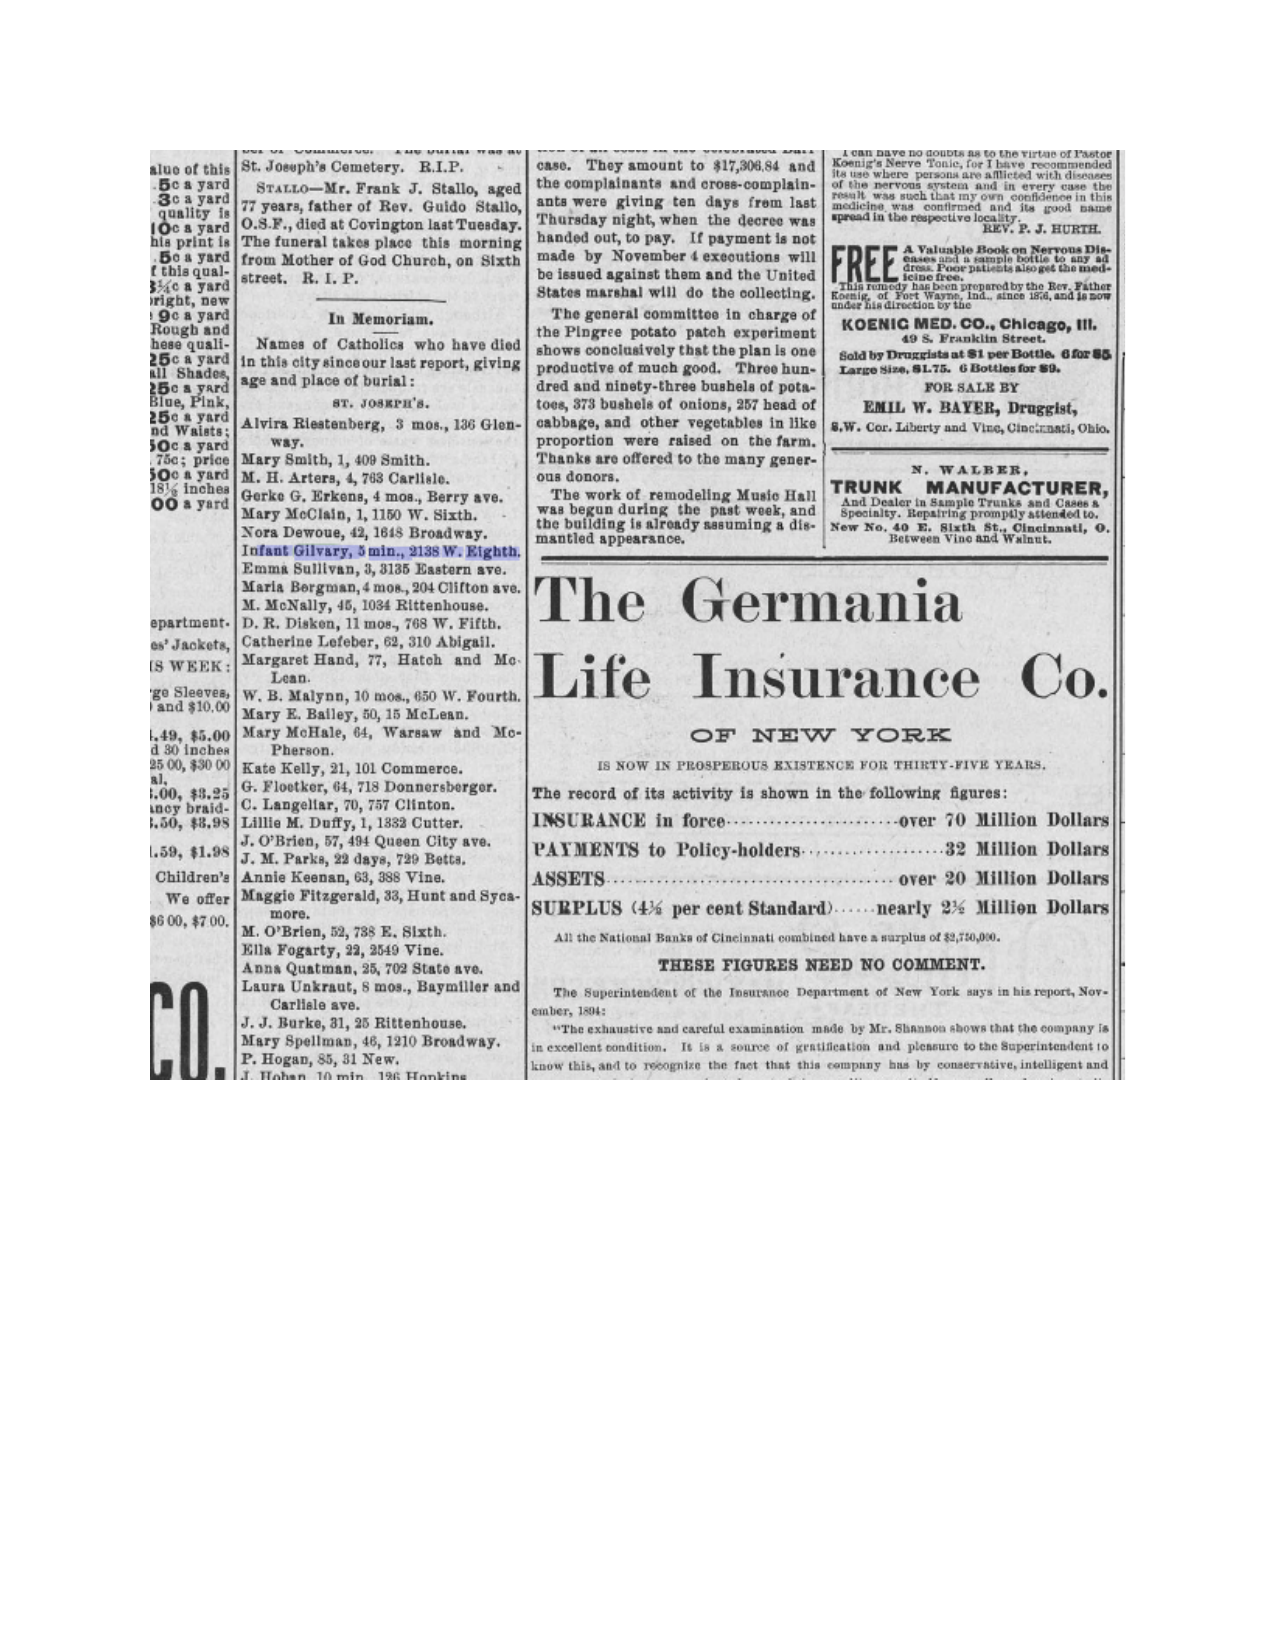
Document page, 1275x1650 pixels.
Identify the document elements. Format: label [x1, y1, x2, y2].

picture [150, 150, 1125, 1080]
